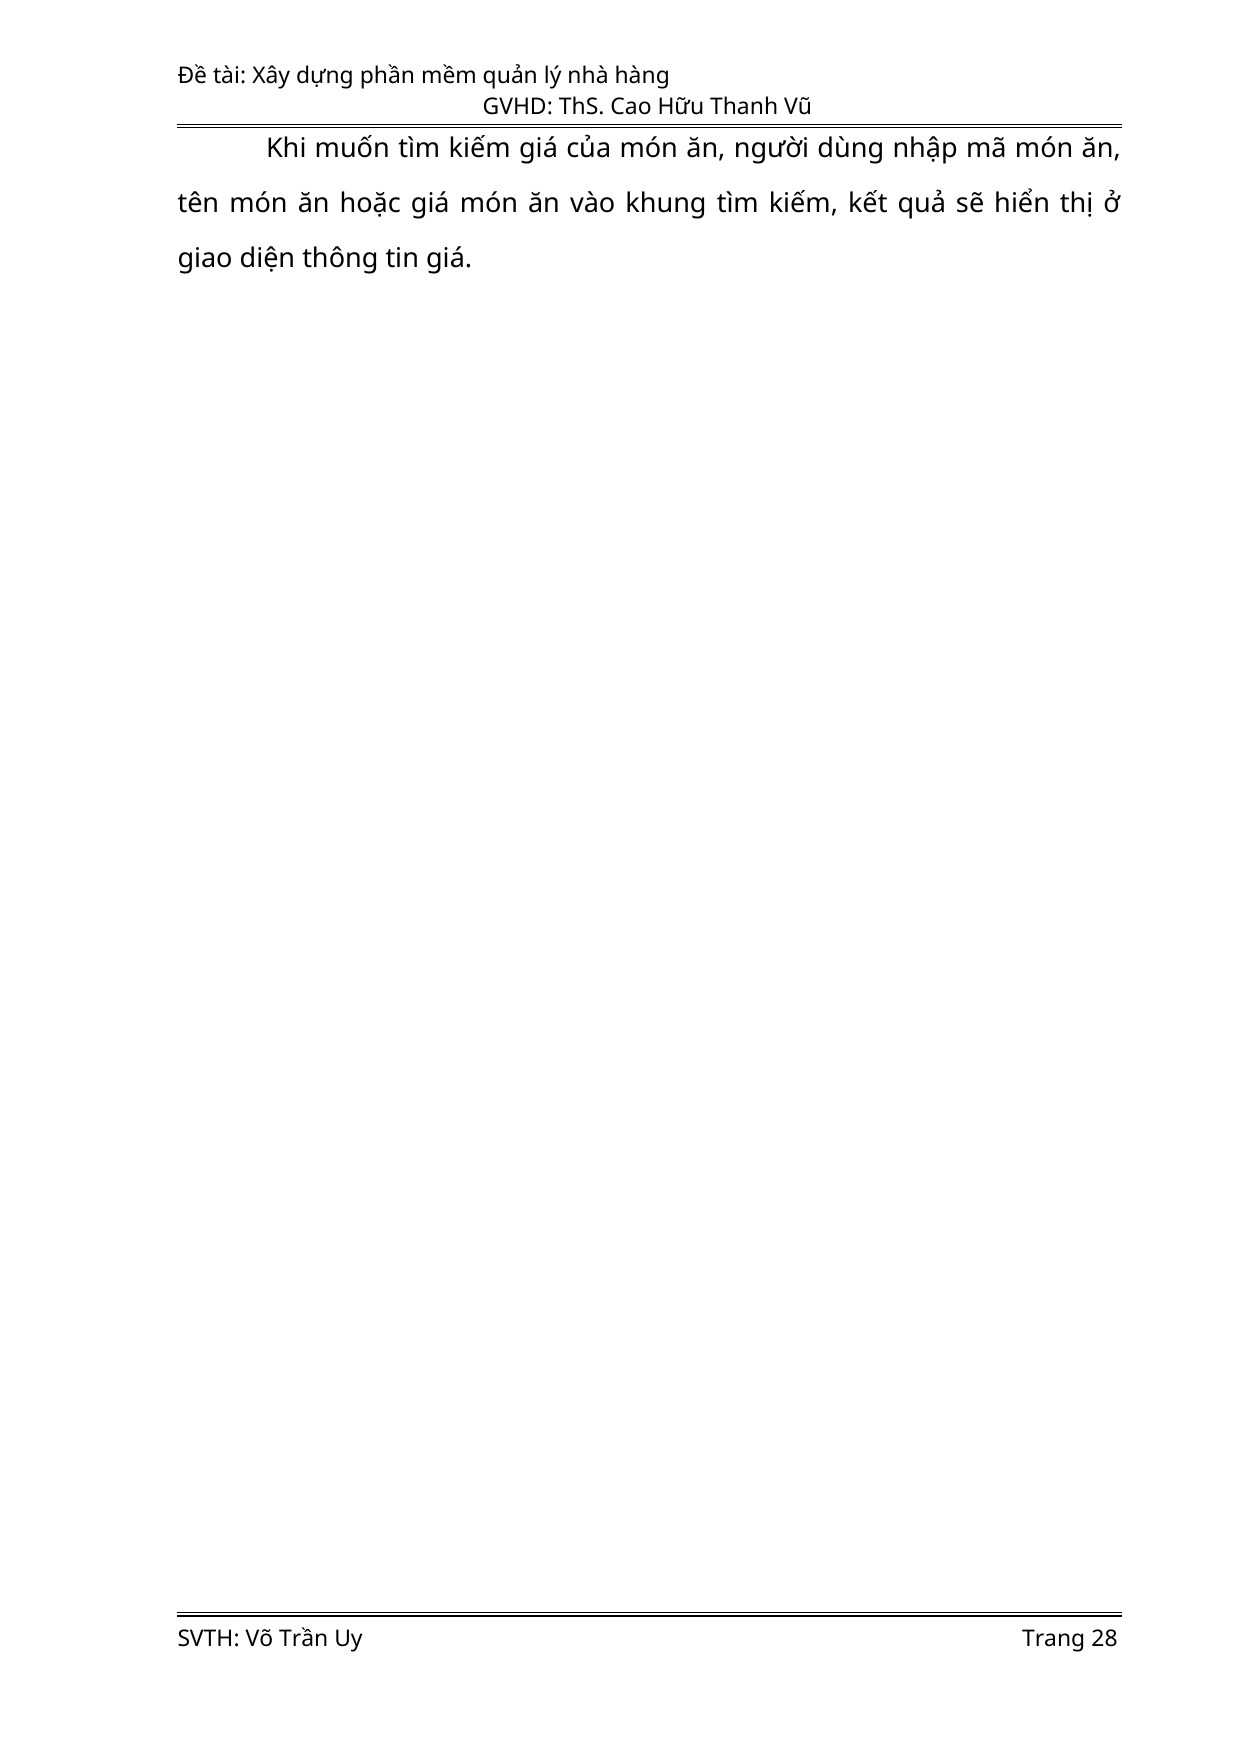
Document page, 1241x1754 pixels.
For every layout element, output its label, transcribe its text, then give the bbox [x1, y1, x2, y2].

text Khi muốn tìm kiếm giá của món ăn, người dùng nhập mã món ăn, tên món ăn hoặc giá món ăn vào khung tìm kiếm, kết quả sẽ hiển thị ở giao diện thông tin giá. [177, 128, 1122, 276]
